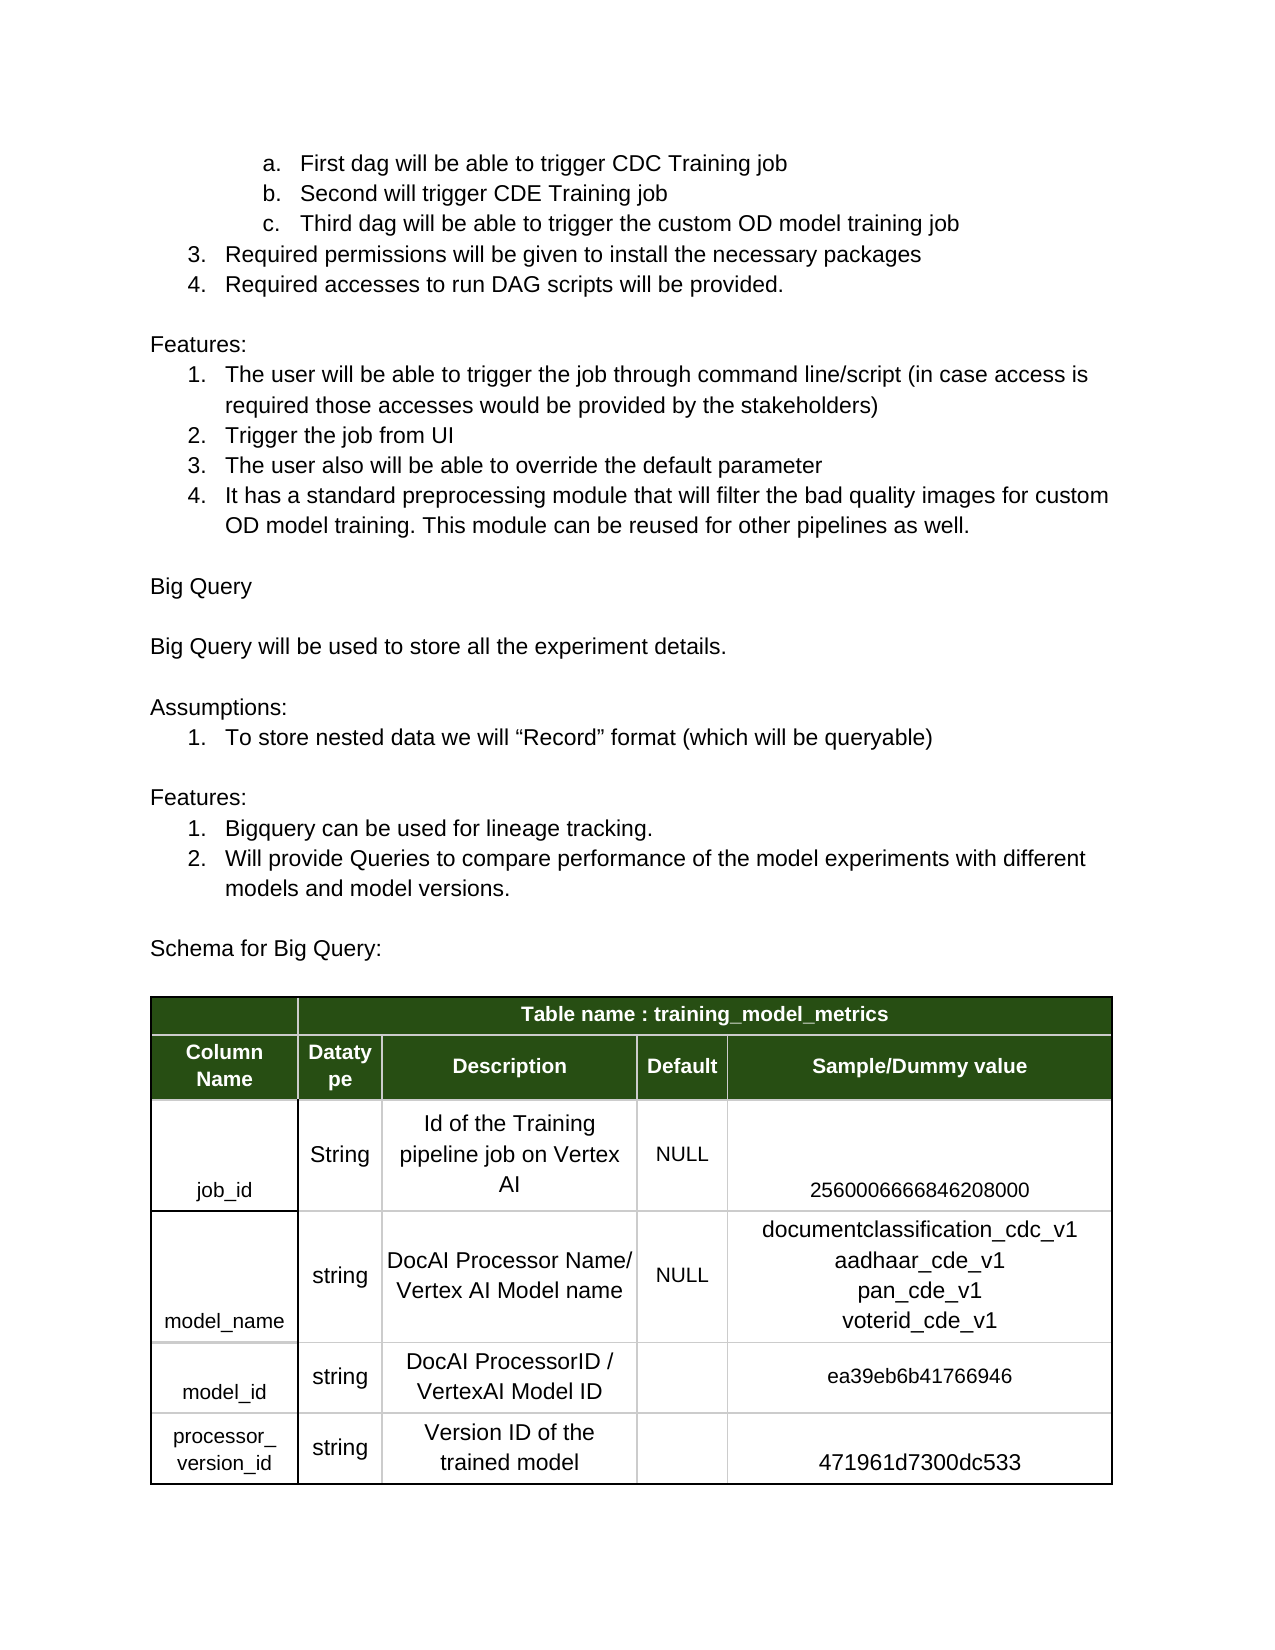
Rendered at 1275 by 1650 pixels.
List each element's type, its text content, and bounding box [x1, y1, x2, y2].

table_cell string [299, 1212, 381, 1341]
table_cell job_id [152, 1101, 297, 1210]
subtitle Big Query [150, 573, 1125, 599]
table_header [152, 998, 297, 1034]
table_cell 471961d7300dc533 [728, 1414, 1111, 1483]
table_cell documentclassification_cdc_v1 aadhaar_cde_v1 pan_cde_v1 voterid_cde_v1 [728, 1212, 1111, 1341]
table_cell string [299, 1343, 381, 1412]
table_cell Id of the Training pipeline job on Vertex AI [383, 1101, 636, 1210]
table_cell ea39eb6b41766946 [728, 1343, 1111, 1412]
table_cell processor_ version_id [152, 1414, 297, 1483]
table_cell Datatype [299, 1036, 381, 1099]
table_cell Sample/Dummy value [728, 1036, 1111, 1099]
table_cell NULL [638, 1101, 727, 1210]
table_cell Column Name [152, 1036, 297, 1099]
table_cell 2560006666846208000 [728, 1101, 1111, 1210]
table_cell DocAI ProcessorID / VertexAI Model ID [383, 1343, 636, 1412]
table_cell string [299, 1414, 381, 1483]
table_cell model_id [152, 1344, 297, 1412]
list The user also will be able to override the default parameter [187, 452, 1125, 478]
table_cell NULL [638, 1212, 727, 1341]
list Will provide Queries to compare performance of the model experiments with different models and model versions. [187, 845, 1125, 901]
list Bigquery can be used for lineage tracking. [187, 814, 1125, 841]
table_cell Description [383, 1036, 636, 1099]
list Required accesses to run DAG scripts will be provided. [187, 271, 1125, 297]
list First dag will be able to trigger CDC Training job [262, 150, 1125, 176]
table_cell String [299, 1101, 381, 1210]
list It has a standard preprocessing module that will filter the bad quality images for custom OD model training. This module can be reused for other pipelines as well. [187, 482, 1125, 539]
table_header Table name : training_model_metrics [299, 998, 1111, 1034]
list Second will trigger CDE Training job [262, 180, 1125, 207]
text Big Query will be used to store all the experiment details. [150, 633, 1125, 660]
list To store nested data we will “Record” format (which will be queryable) [187, 724, 1125, 750]
table_cell [638, 1414, 727, 1483]
table_cell Default [638, 1036, 727, 1099]
table_cell DocAI Processor Name/ Vertex AI Model name [383, 1212, 636, 1341]
table_cell model_name [152, 1212, 297, 1341]
table_cell Version ID of the trained model [383, 1414, 636, 1483]
table_cell [638, 1343, 727, 1412]
list The user will be able to trigger the job through command line/script (in case access is required those accesses would be provided by the stakeholders) [187, 361, 1125, 418]
list Third dag will be able to trigger the custom OD model training job [262, 210, 1125, 237]
text Features: [150, 784, 1125, 811]
list Trigger the job from UI [187, 422, 1125, 448]
text Schema for Big Query: [150, 935, 1125, 962]
list Required permissions will be given to install the necessary packages [187, 241, 1125, 267]
text Assumptions: [150, 694, 1125, 720]
text Features: [150, 331, 1125, 358]
